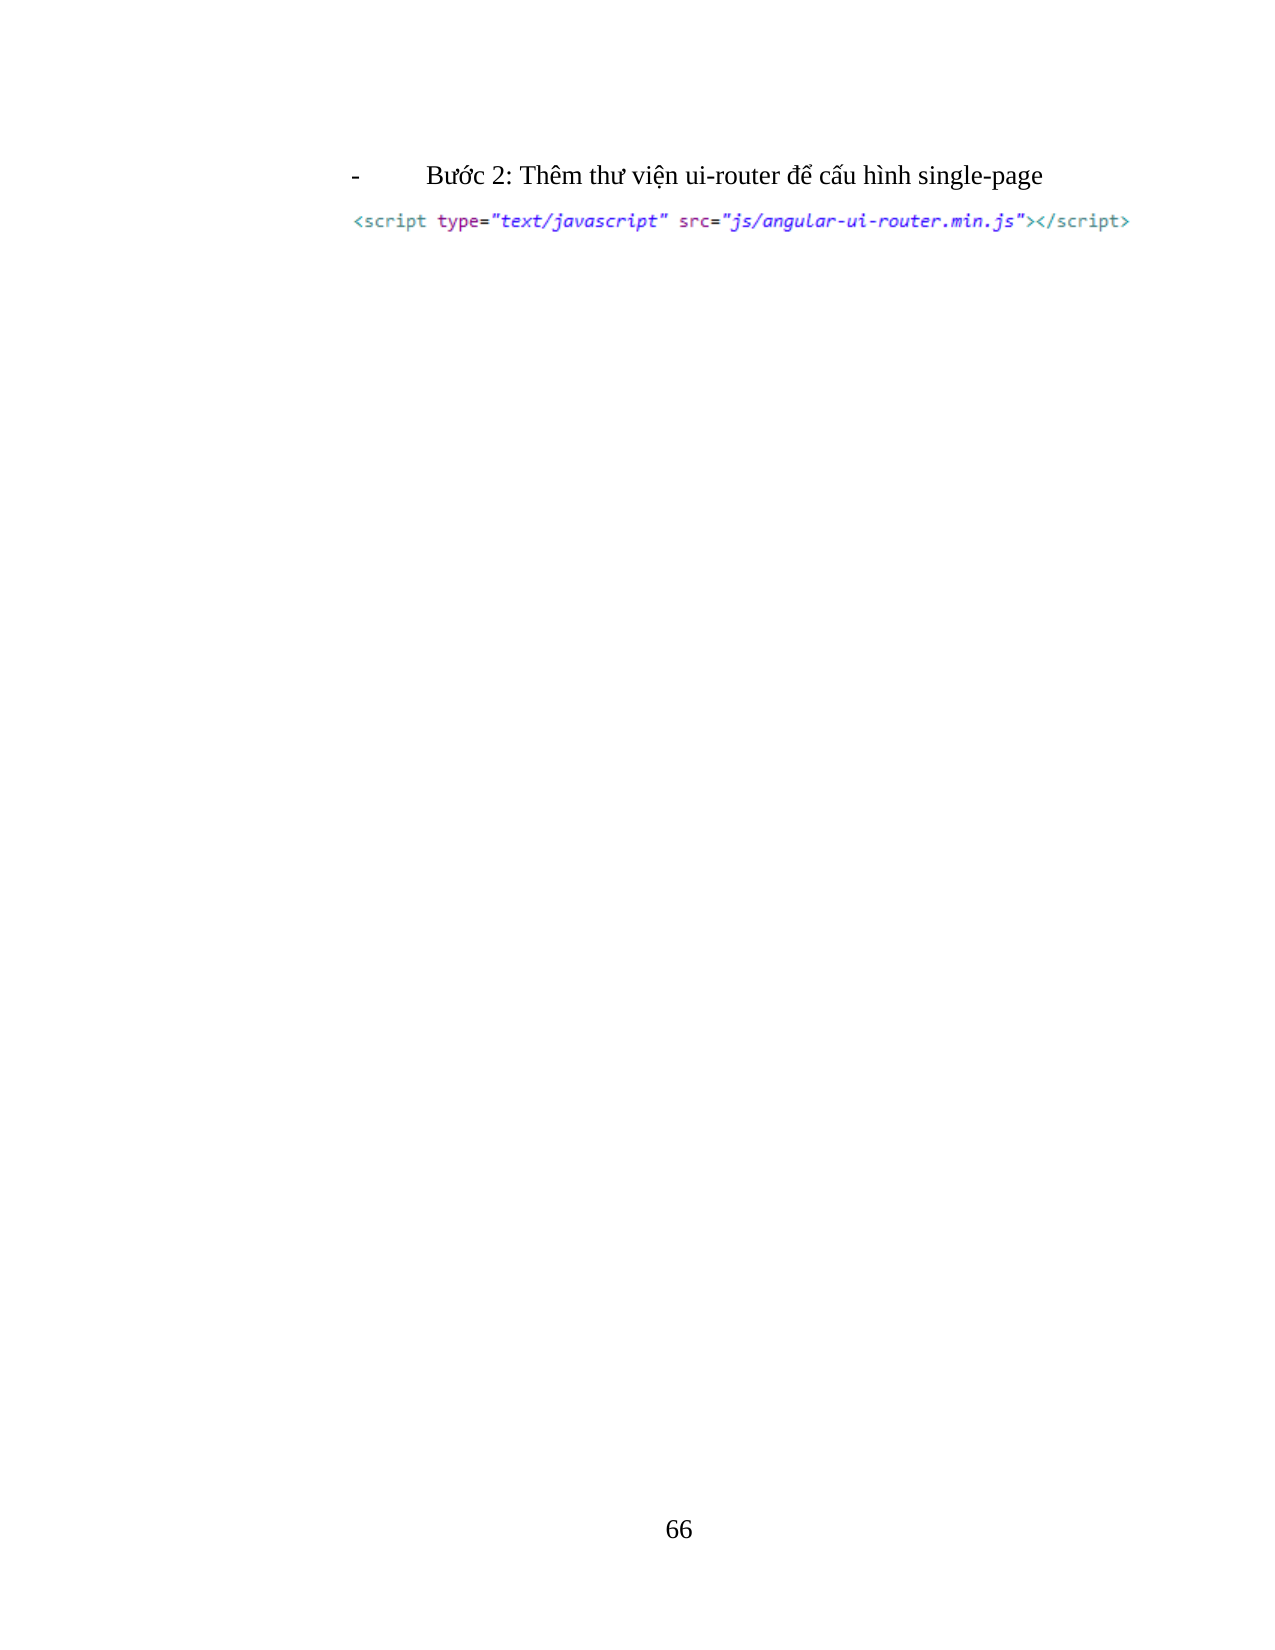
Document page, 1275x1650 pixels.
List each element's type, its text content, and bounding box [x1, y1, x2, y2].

picture [352, 206, 1136, 245]
list Bước 2: Thêm thư viện ui-router để cấu hình single-page [351, 159, 1157, 191]
